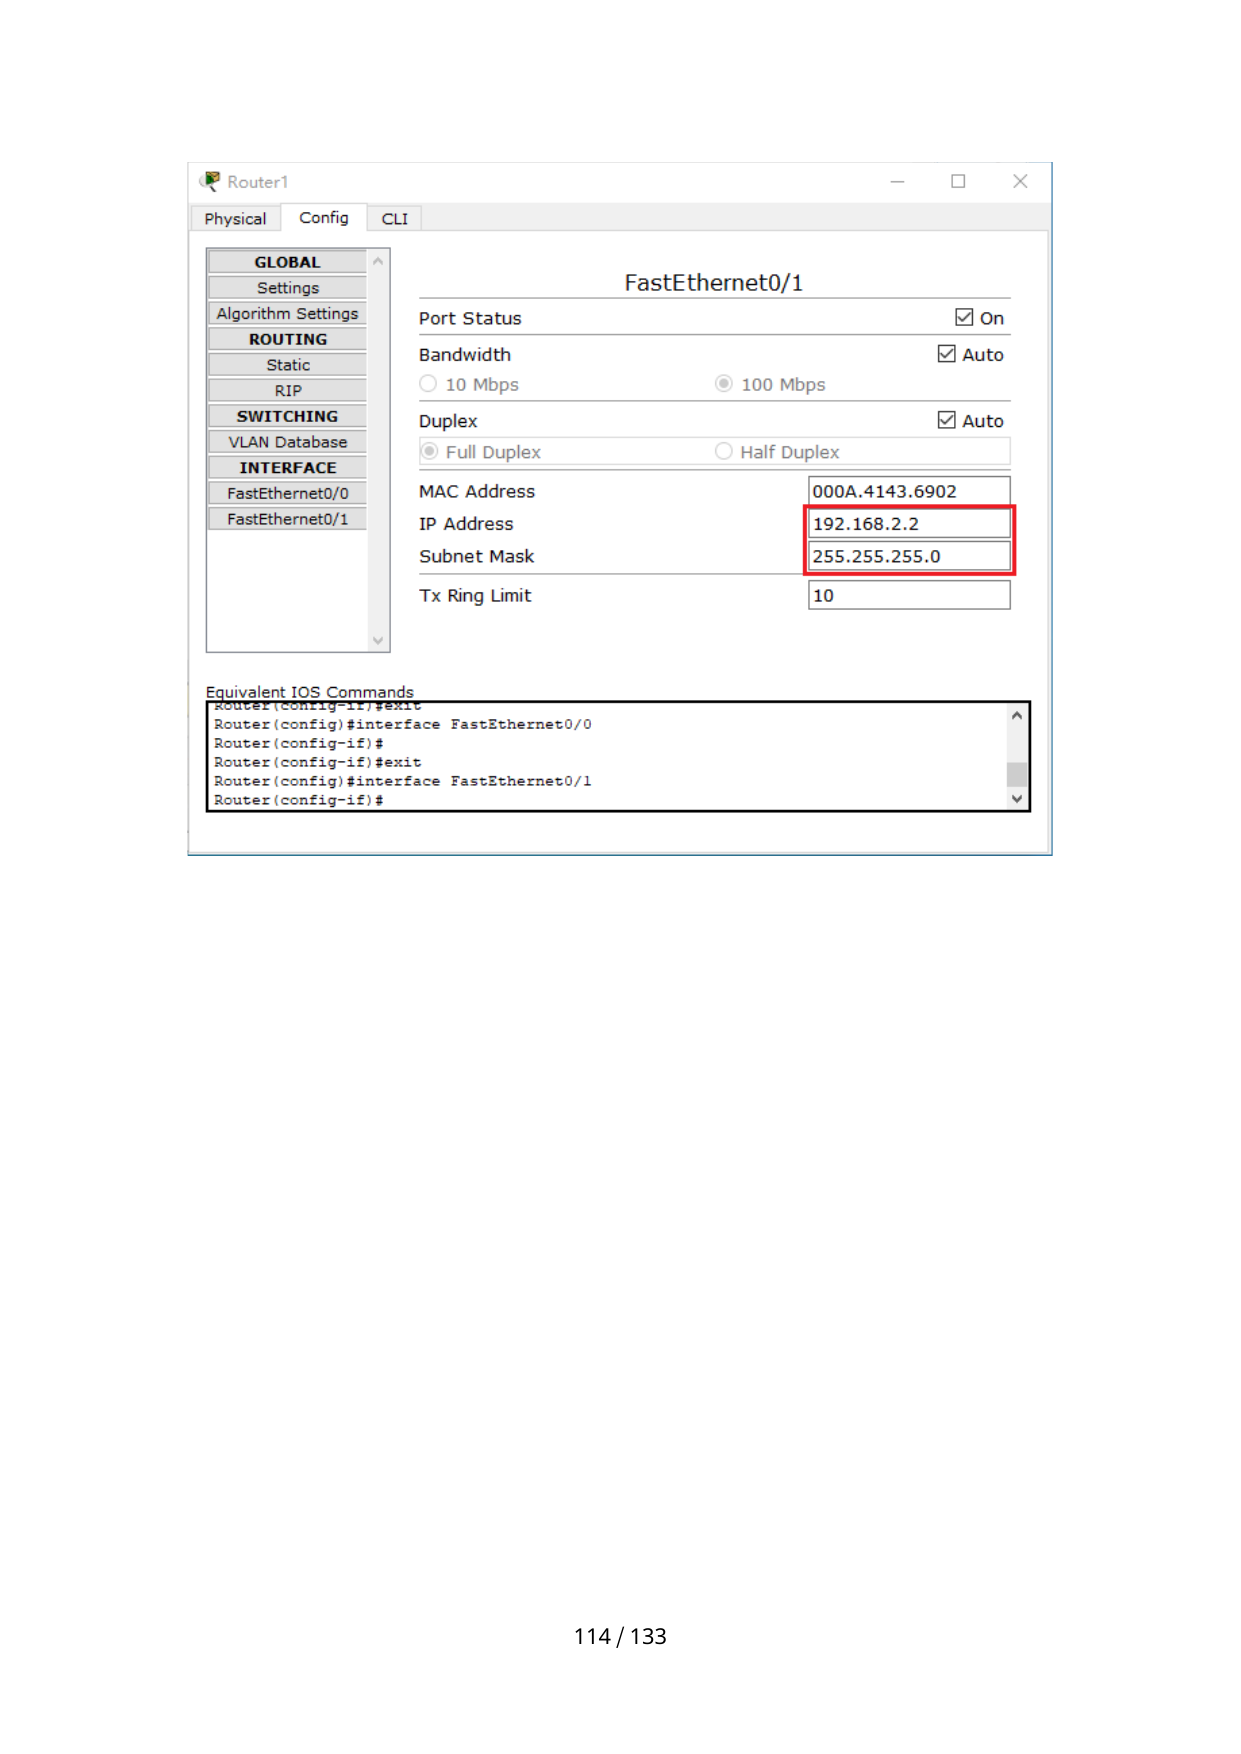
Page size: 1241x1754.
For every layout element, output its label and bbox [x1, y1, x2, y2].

picture [187, 162, 1053, 856]
